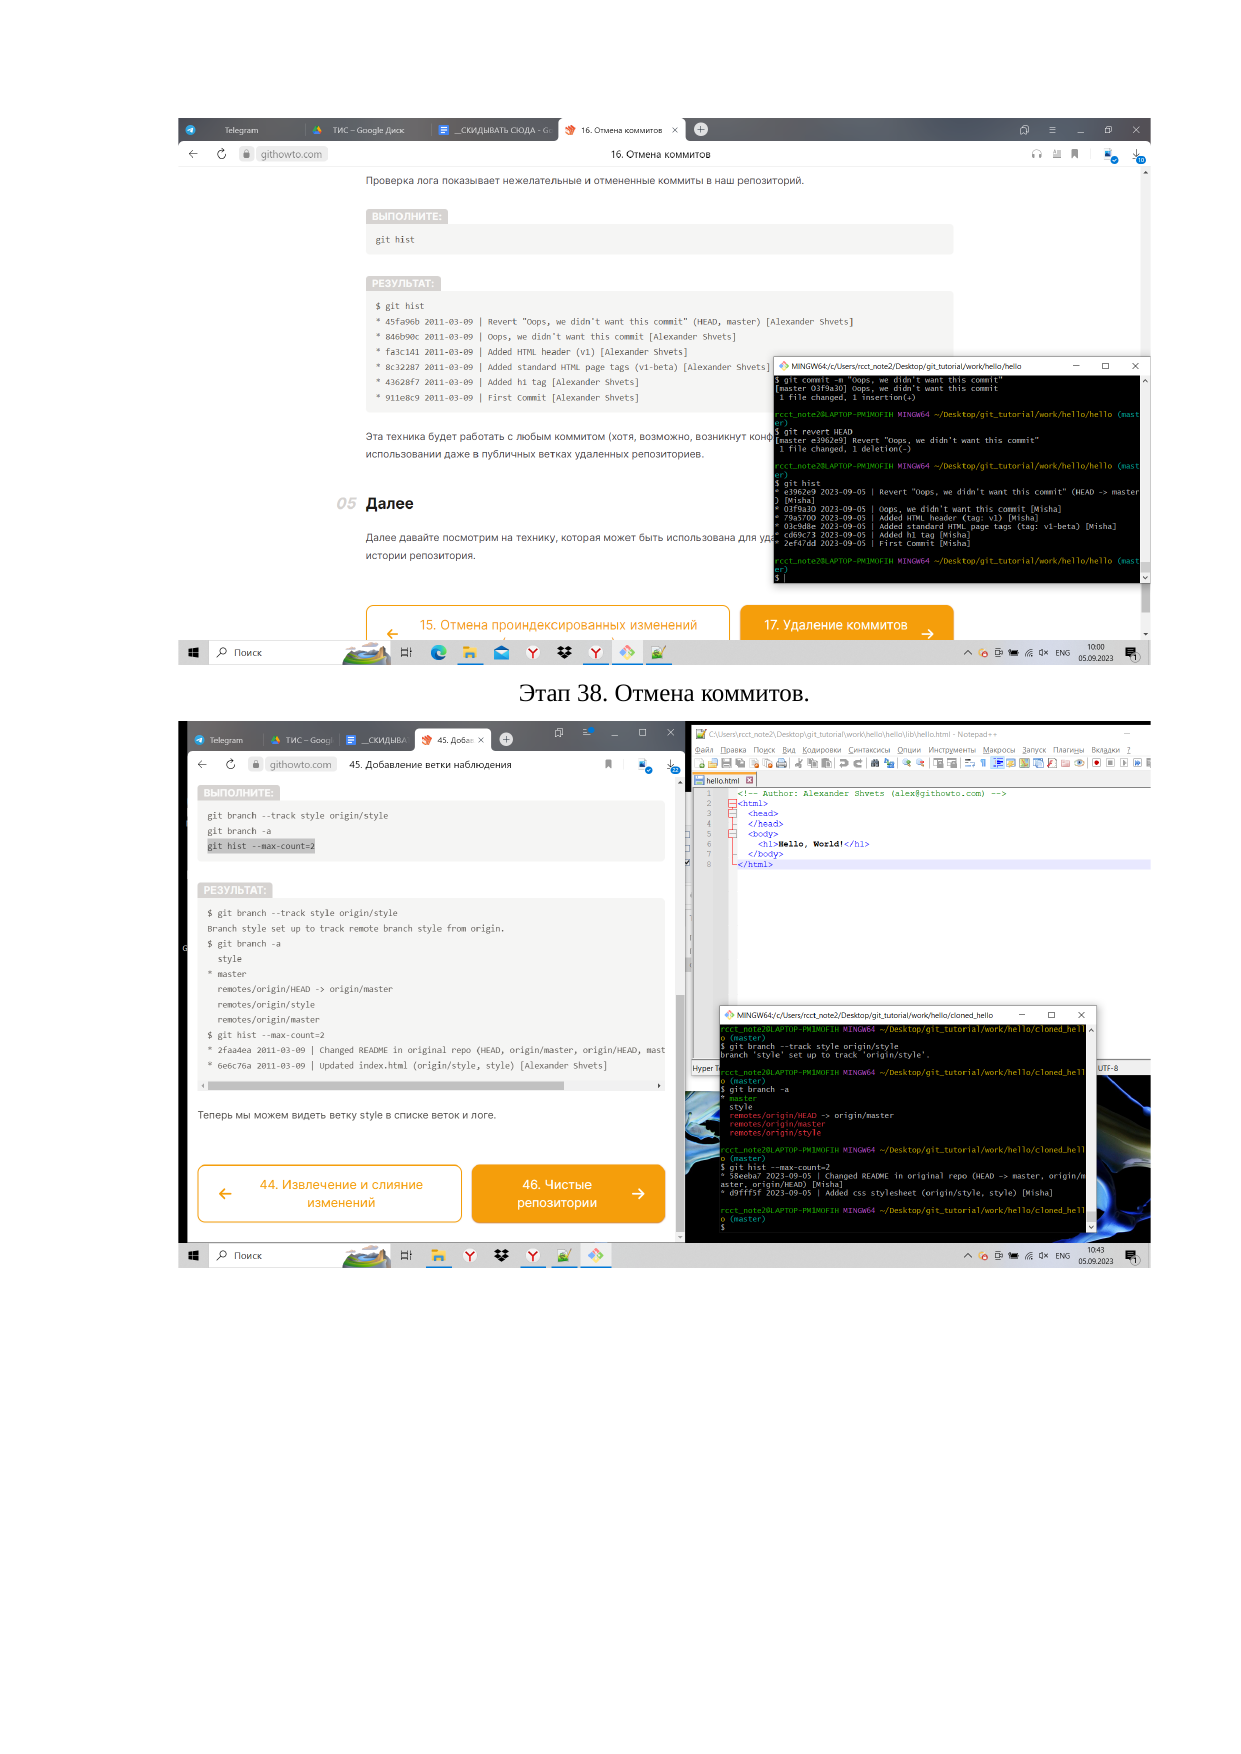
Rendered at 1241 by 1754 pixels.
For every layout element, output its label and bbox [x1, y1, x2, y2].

text [177, 678, 1152, 1267]
picture [178, 721, 1151, 1268]
picture [178, 118, 1151, 665]
